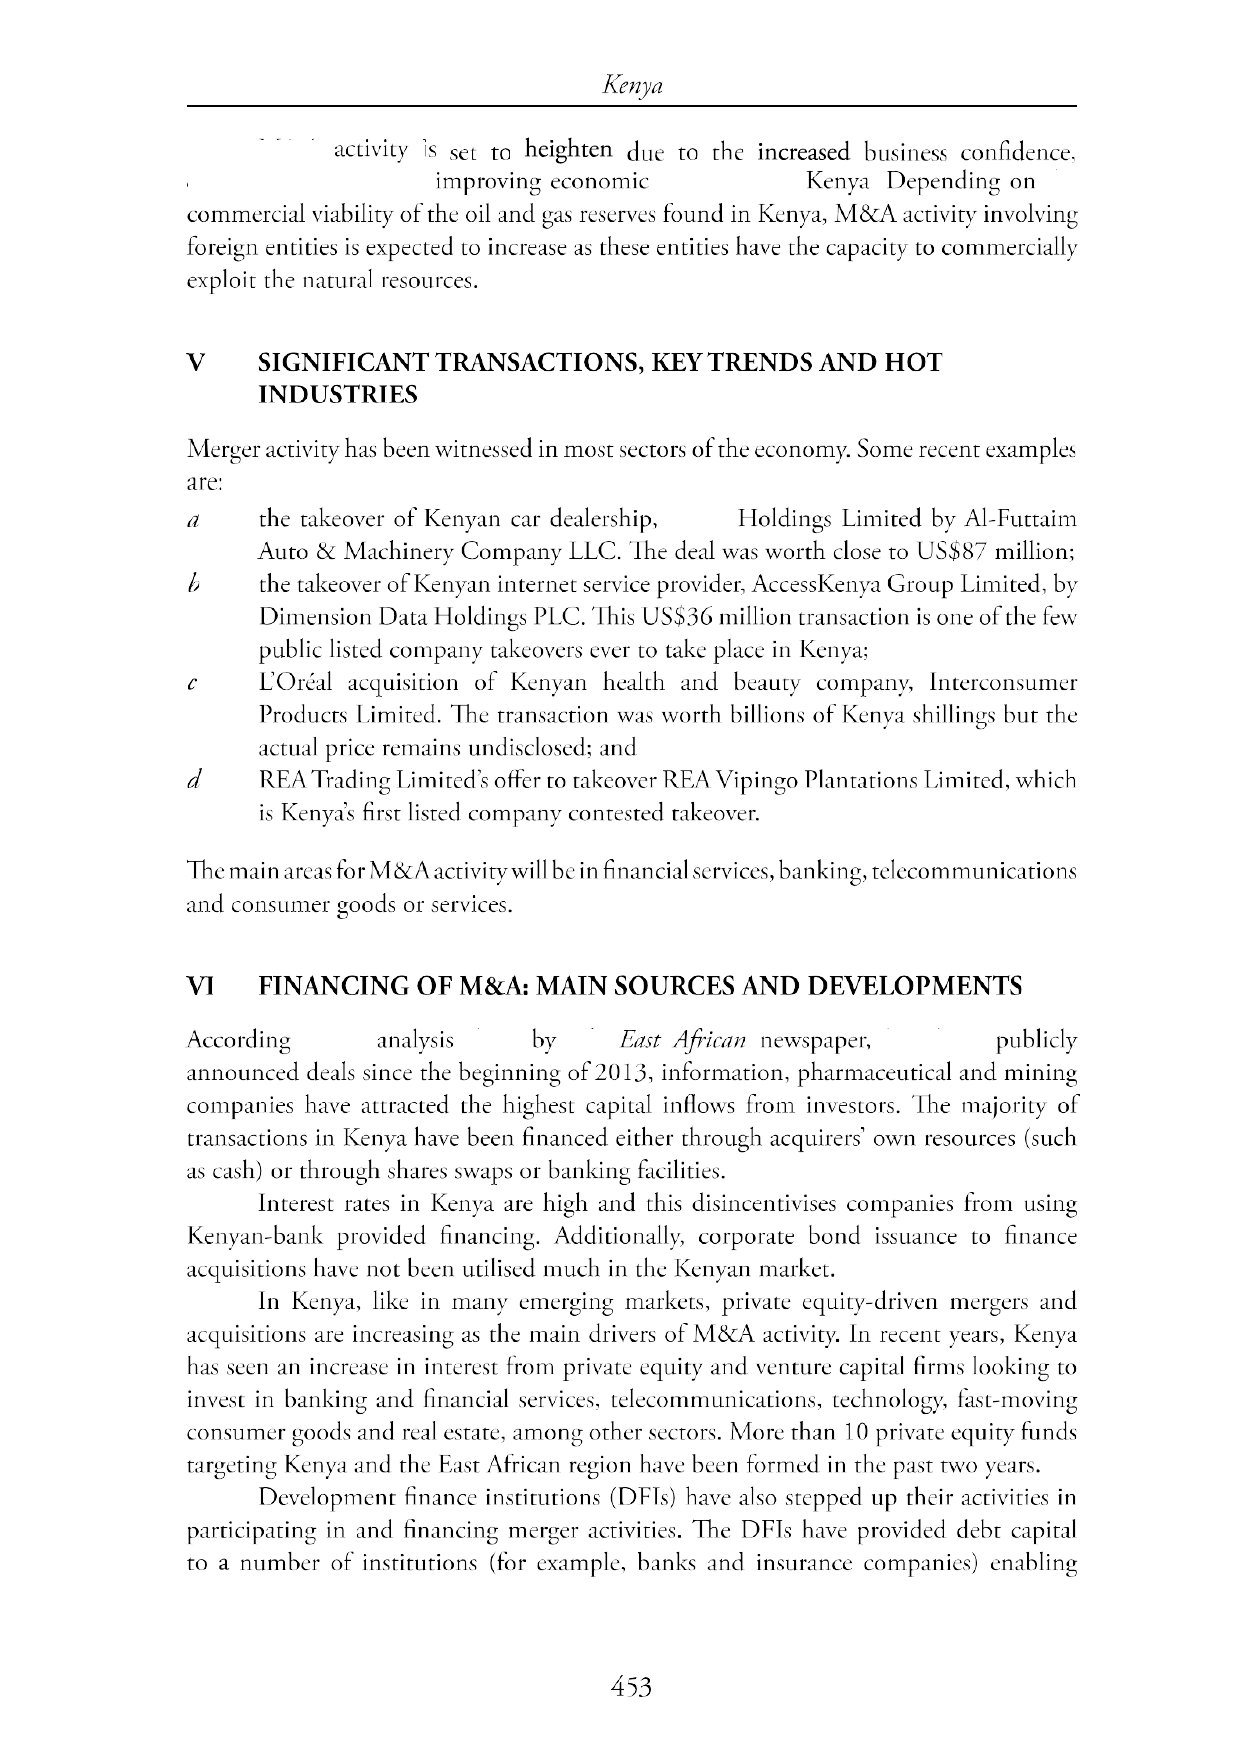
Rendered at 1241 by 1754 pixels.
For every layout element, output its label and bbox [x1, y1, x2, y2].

picture [864, 140, 947, 161]
picture [678, 147, 698, 160]
picture [257, 507, 1078, 827]
picture [627, 140, 664, 161]
picture [639, 1677, 651, 1697]
picture [188, 572, 200, 592]
picture [187, 138, 1078, 294]
picture [187, 514, 199, 527]
picture [185, 1028, 1080, 1577]
picture [258, 352, 943, 403]
picture [186, 976, 214, 995]
picture [187, 859, 1076, 919]
picture [961, 140, 1075, 163]
picture [601, 74, 663, 100]
picture [491, 147, 510, 160]
picture [187, 477, 222, 490]
picture [611, 1675, 637, 1697]
picture [187, 768, 202, 788]
picture [450, 147, 477, 160]
picture [187, 437, 1076, 464]
picture [712, 140, 744, 160]
picture [186, 353, 206, 371]
picture [258, 975, 1022, 995]
